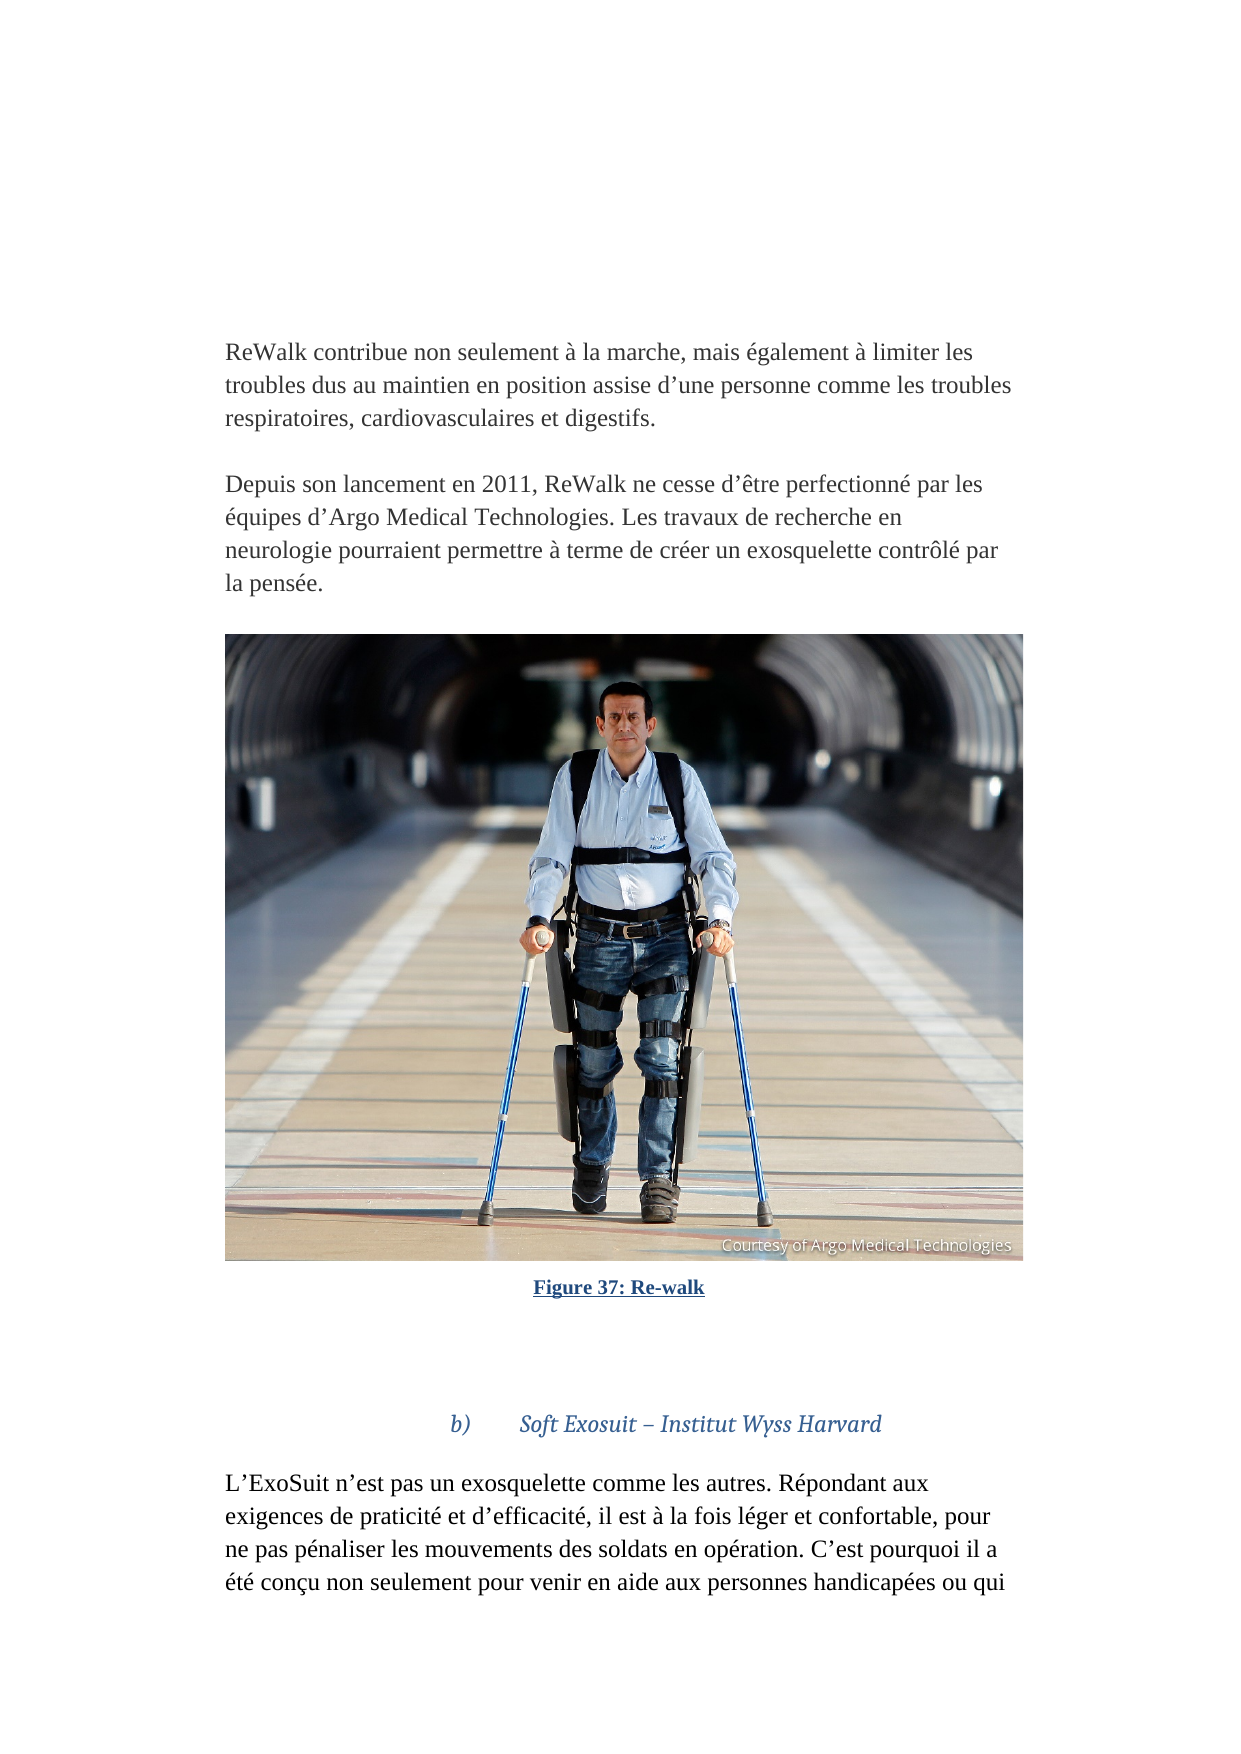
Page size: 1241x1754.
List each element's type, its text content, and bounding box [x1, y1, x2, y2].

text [225, 1468, 1012, 1596]
subtitle Soft Exosuit – Institut Wyss Harvard [450, 1410, 1012, 1439]
text Figure 37: Re-walk [225, 1275, 1012, 1299]
text ReWalk contribue non seulement à la marche, mais également à limiter les troubles dus au maintien en position assise d’une personne comme les troubles respiratoires, cardiovasculaires et digestifs. [225, 337, 1012, 432]
picture [225, 634, 1024, 1261]
text Depuis son lancement en 2011, ReWalk ne cesse d’être perfectionné par les équipes d’Argo Medical Technologies. Les travaux de recherche en neurologie pourraient permettre à terme de créer un exosquelette contrôlé par la pensée. [225, 469, 1012, 597]
